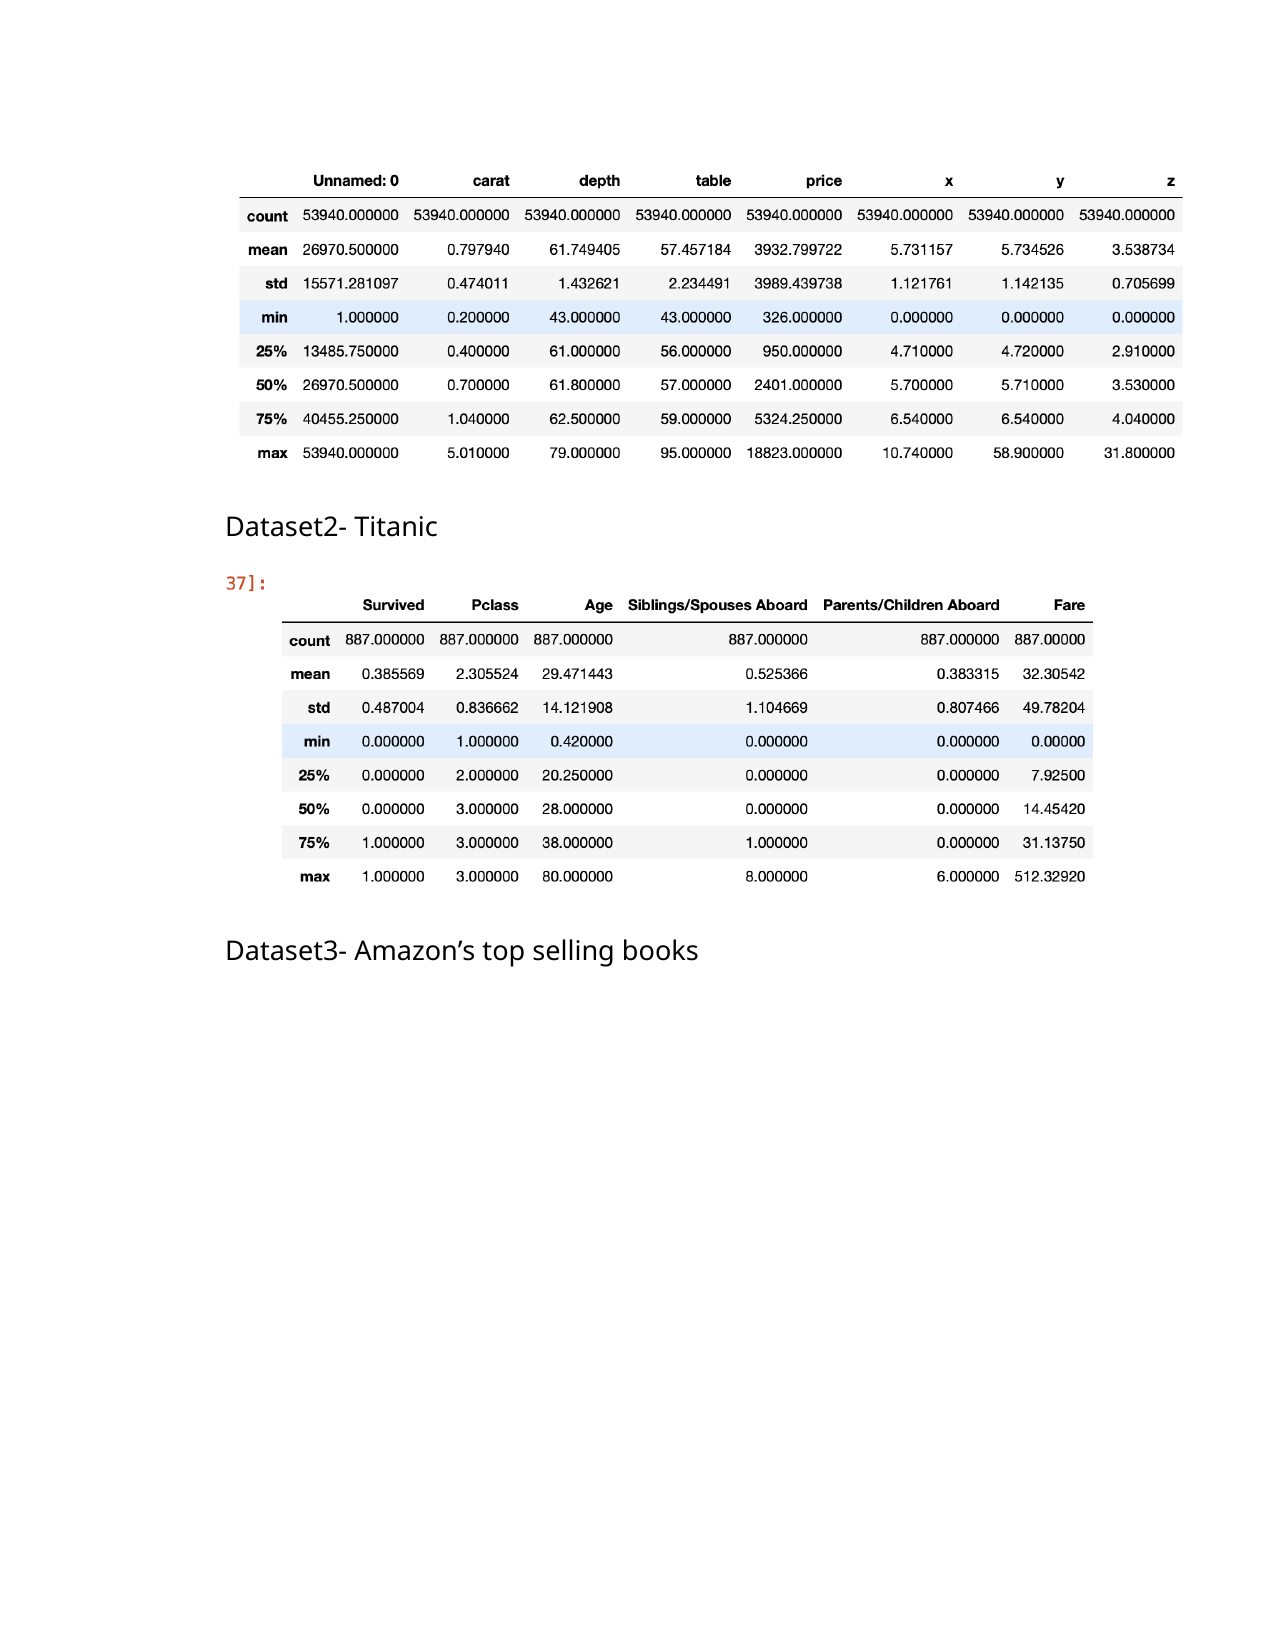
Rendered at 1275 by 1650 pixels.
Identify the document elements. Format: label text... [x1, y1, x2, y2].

picture [225, 573, 1200, 902]
text Dataset3- Amazon’s top selling books [225, 931, 1125, 968]
text Dataset2- Titanic [225, 507, 1125, 544]
picture [225, 150, 1200, 479]
